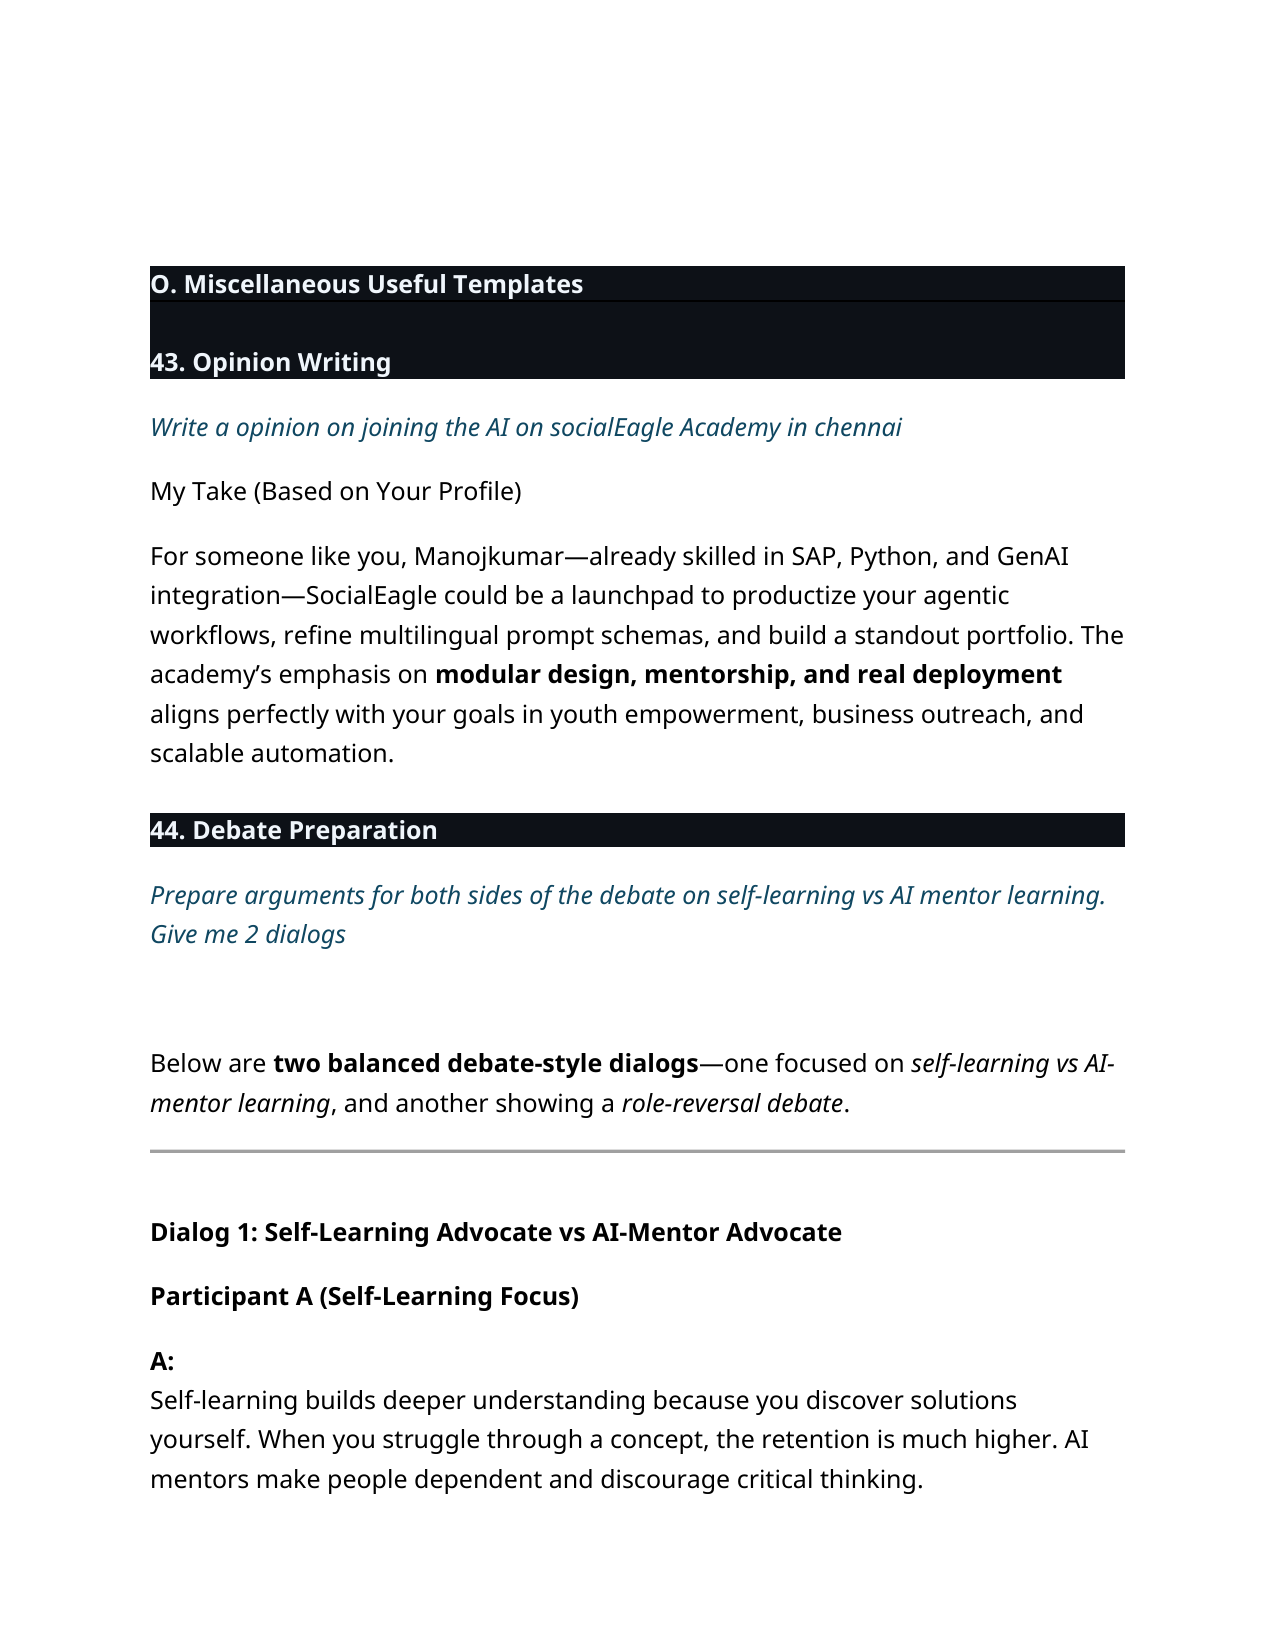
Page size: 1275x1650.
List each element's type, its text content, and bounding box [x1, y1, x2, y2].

text My Take (Based on Your Profile) [150, 474, 1125, 508]
text Below are two balanced debate-style dialogs—one focused on self-learning vs AI-mentor learning, and another showing a role-reversal debate. [150, 1046, 1125, 1119]
text Write a opinion on joining the AI on socialEagle Academy in chennai [150, 409, 1125, 443]
text For someone like you, Manojkumar—already skilled in SAP, Python, and GenAI integration—SocialEagle could be a launchpad to productize your agentic workflows, refine multilingual prompt schemas, and build a standout portfolio. The academy’s emphasis on modular design, mentorship, and real deployment aligns perfectly with your goals in youth empowerment, business outreach, and scalable automation. [150, 538, 1125, 770]
subtitle O. Miscellaneous Useful Templates [150, 266, 1125, 300]
text Dialog 1: Self-Learning Advocate vs AI-Mentor Advocate [150, 1214, 1125, 1248]
subtitle 43. Opinion Writing [150, 345, 1125, 379]
text Prepare arguments for both sides of the debate on self-learning vs AI mentor learning. Give me 2 dialogs [150, 877, 1125, 951]
text A: Self-learning builds deeper understanding because you discover solutions yourself. When you struggle through a concept, the retention is much higher. AI mentors make people dependent and discourage critical thinking. [150, 1343, 1125, 1496]
text Participant A (Self-Learning Focus) [150, 1279, 1125, 1313]
subtitle 44. Debate Preparation [150, 813, 1125, 847]
